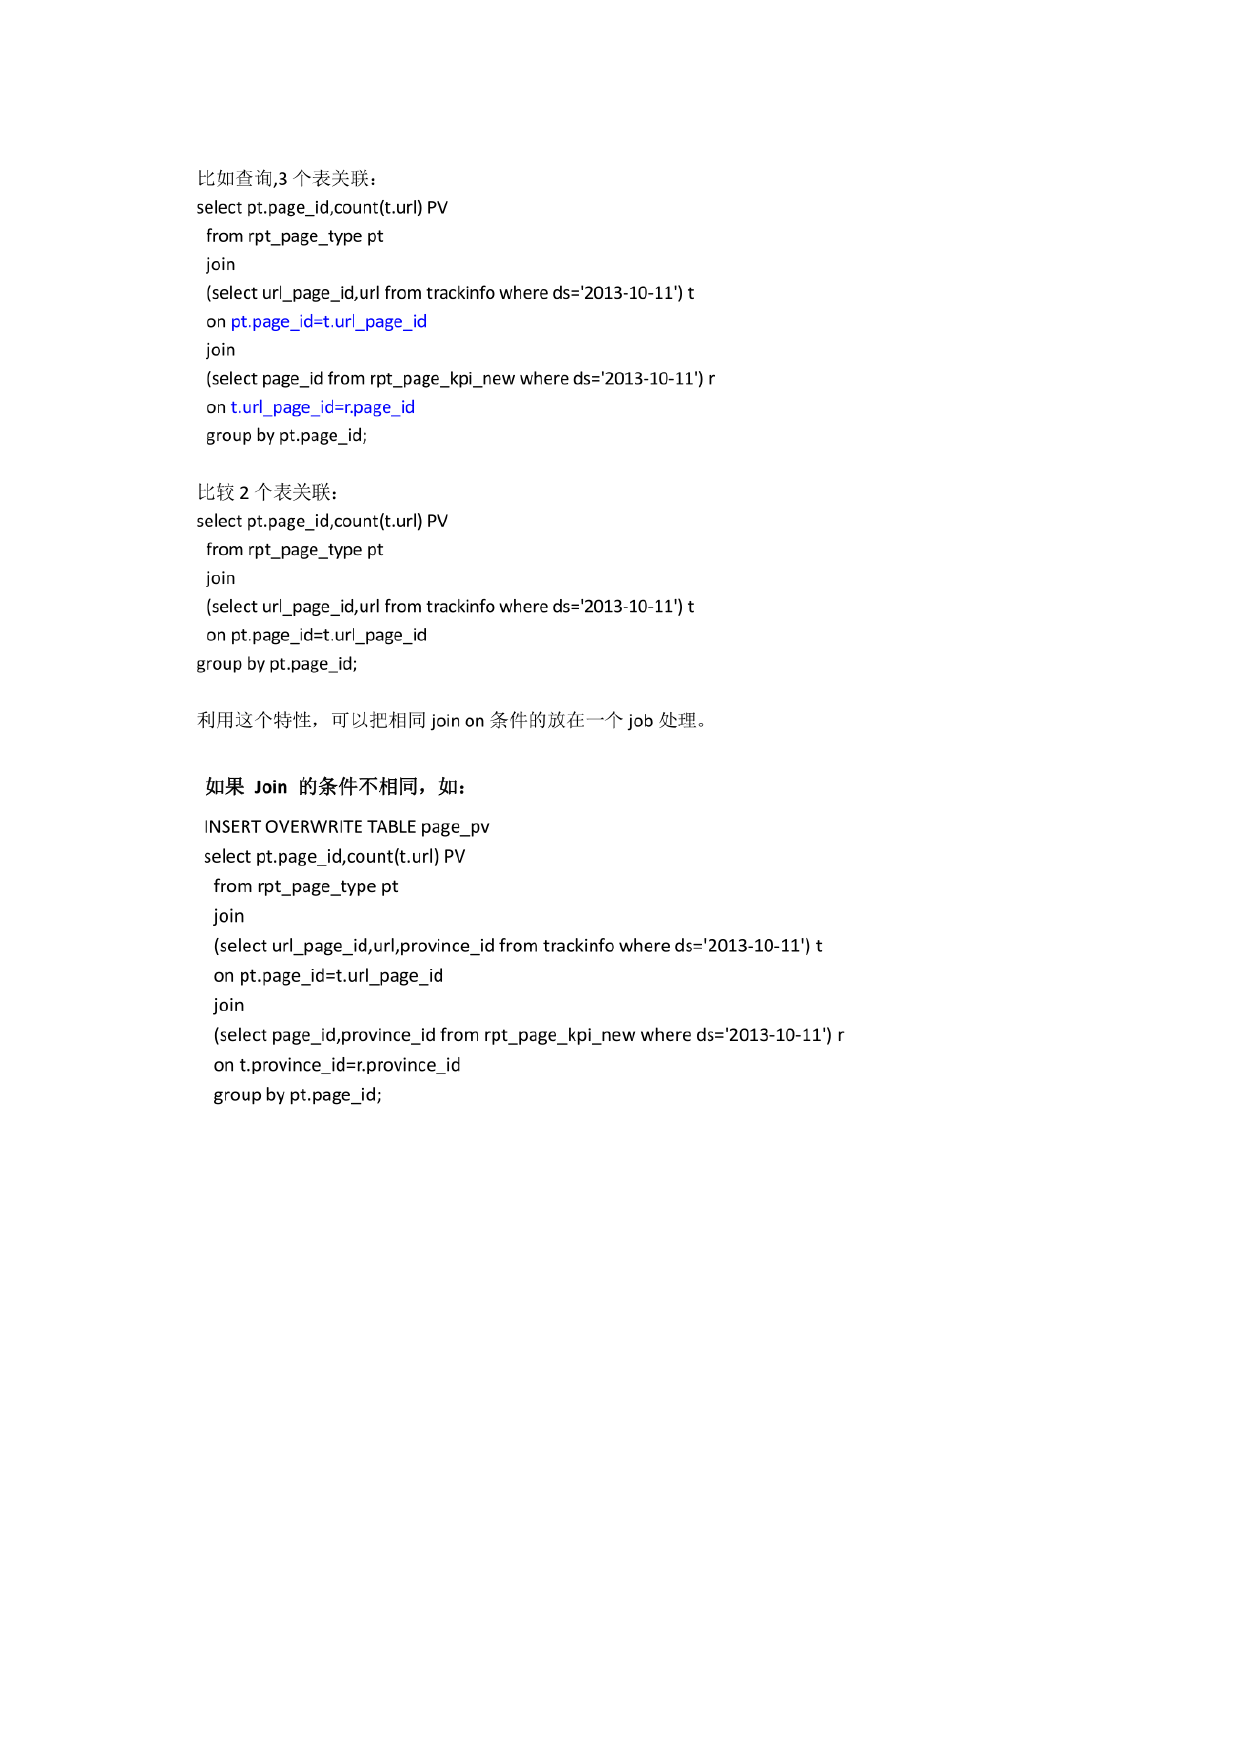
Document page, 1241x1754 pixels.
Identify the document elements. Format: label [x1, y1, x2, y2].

picture [187, 761, 942, 1136]
picture [187, 162, 990, 746]
